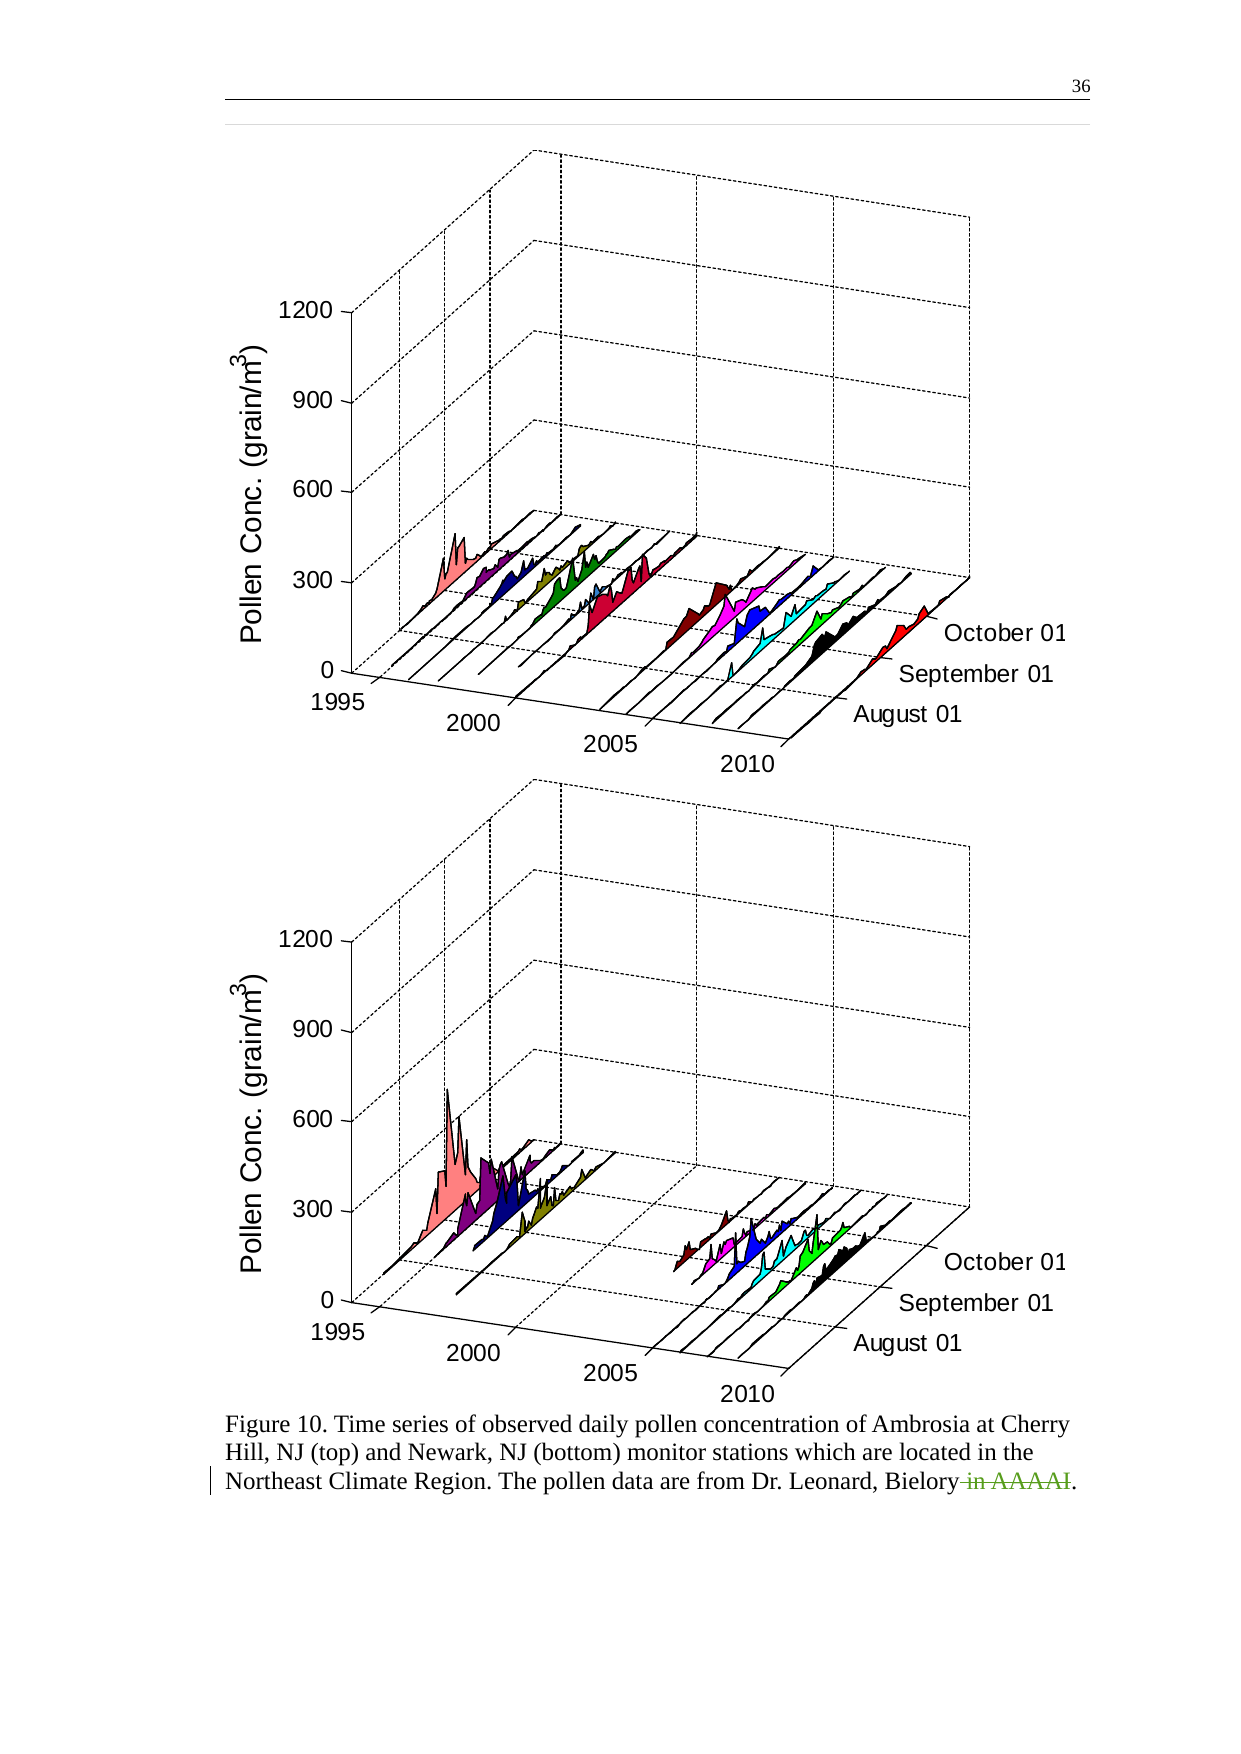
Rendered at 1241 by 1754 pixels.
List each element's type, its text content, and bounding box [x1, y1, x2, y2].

text Figure 10. Time series of observed daily pollen concentration of Ambrosia at Cherry Hill, NJ (top) and Newark, NJ (bottom) monitor stations which are located in the Northeast Climate Region. The pollen data are from Dr. Leonard, Bielory. [225, 1409, 1090, 1495]
